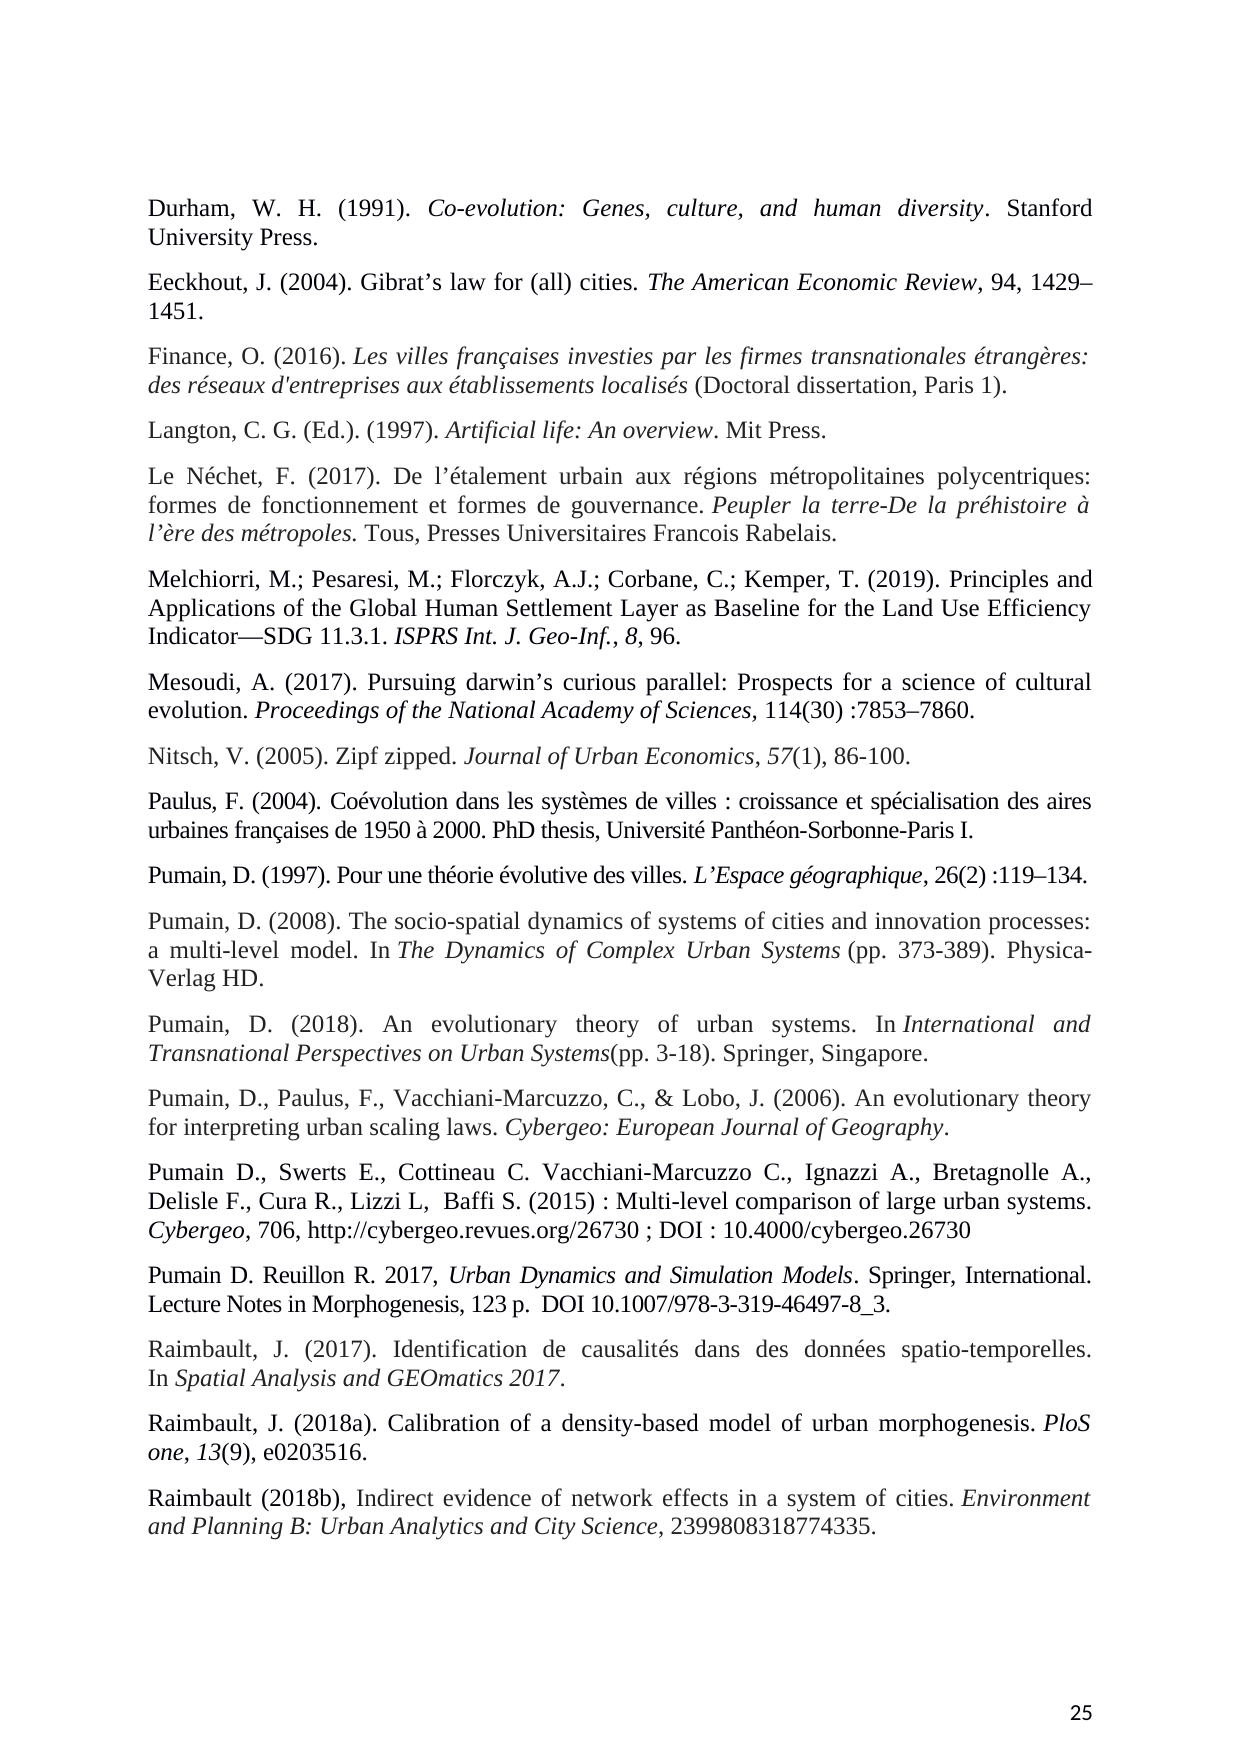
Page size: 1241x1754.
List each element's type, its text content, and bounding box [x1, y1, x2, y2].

text Mesoudi, A. (2017). Pursuing darwin’s curious parallel: Prospects for a science of cultural evolution. Proceedings of the National Academy of Sciences, 114(30) :7853–7860. [148, 667, 1093, 724]
text Raimbault, J. (2017). Identification de causalités dans des données spatio-temporelles. In Spatial Analysis and GEOmatics 2017. [148, 1334, 1093, 1392]
text Raimbault (2018b), Indirect evidence of network effects in a system of cities. Environment and Planning B: Urban Analytics and City Science, 2399808318774335. [148, 1483, 1093, 1540]
text Pumain D. Reuillon R. 2017, Urban Dynamics and Simulation Models. Springer, International. Lecture Notes in Morphogenesis, 123 p. DOI 10.1007/978-3-319-46497-8_3. [148, 1260, 1093, 1318]
text Eeckhout, J. (2004). Gibrat’s law for (all) cities. The American Economic Review, 94, 1429–1451. [148, 267, 1093, 325]
text Finance, O. (2016). Les villes françaises investies par les firmes transnationales étrangères: des réseaux d'entreprises aux établissements localisés (Doctoral dissertation, Paris 1). [148, 341, 1093, 399]
text Pumain, D., Paulus, F., Vacchiani-Marcuzzo, C., & Lobo, J. (2006). An evolutionary theory for interpreting urban scaling laws. Cybergeo: European Journal of Geography. [148, 1083, 1093, 1141]
text Pumain, D. (2018). An evolutionary theory of urban systems. In International and Transnational Perspectives on Urban Systems(pp. 3-18). Springer, Singapore. [148, 1009, 1093, 1066]
text Pumain, D. (1997). Pour une théorie évolutive des villes. L’Espace géographique, 26(2) :119–134. [148, 861, 1093, 889]
text Durham, W. H. (1991). Co-evolution: Genes, culture, and human diversity. Stanford University Press. [148, 193, 1093, 251]
text Melchiorri, M.; Pesaresi, M.; Florczyk, A.J.; Corbane, C.; Kemper, T. (2019). Principles and Applications of the Global Human Settlement Layer as Baseline for the Land Use Efficiency Indicator—SDG 11.3.1. ISPRS Int. J. Geo-Inf., 8, 96. [148, 564, 1093, 650]
text Pumain, D. (2008). The socio-spatial dynamics of systems of cities and innovation processes: a multi-level model. In The Dynamics of Complex Urban Systems (pp. 373-389). Physica-Verlag HD. [148, 906, 1093, 992]
text Le Néchet, F. (2017). De l’étalement urbain aux régions métropolitaines polycentriques: formes de fonctionnement et formes de gouvernance. Peupler la terre-De la préhistoire à l’ère des métropoles. Tous, Presses Universitaires Francois Rabelais. [148, 461, 1093, 547]
text Raimbault, J. (2018a). Calibration of a density-based model of urban morphogenesis. PloS one, 13(9), e0203516. [148, 1408, 1093, 1466]
text Langton, C. G. (Ed.). (1997). Artificial life: An overview. Mit Press. [148, 416, 1093, 444]
text Nitsch, V. (2005). Zipf zipped. Journal of Urban Economics, 57(1), 86-100. [148, 741, 1093, 770]
text Pumain D., Swerts E., Cottineau C. Vacchiani-Marcuzzo C., Ignazzi A., Bretagnolle A., Delisle F., Cura R., Lizzi L, Baffi S. (2015) : Multi-level comparison of large urban systems. Cybergeo, 706, http://cybergeo.revues.org/26730 ; DOI : 10.4000/cybergeo.26730 [148, 1157, 1093, 1243]
text Paulus, F. (2004). Coévolution dans les systèmes de villes : croissance et spécialisation des aires urbaines françaises de 1950 à 2000. PhD thesis, Université Panthéon-Sorbonne-Paris I. [148, 786, 1093, 844]
